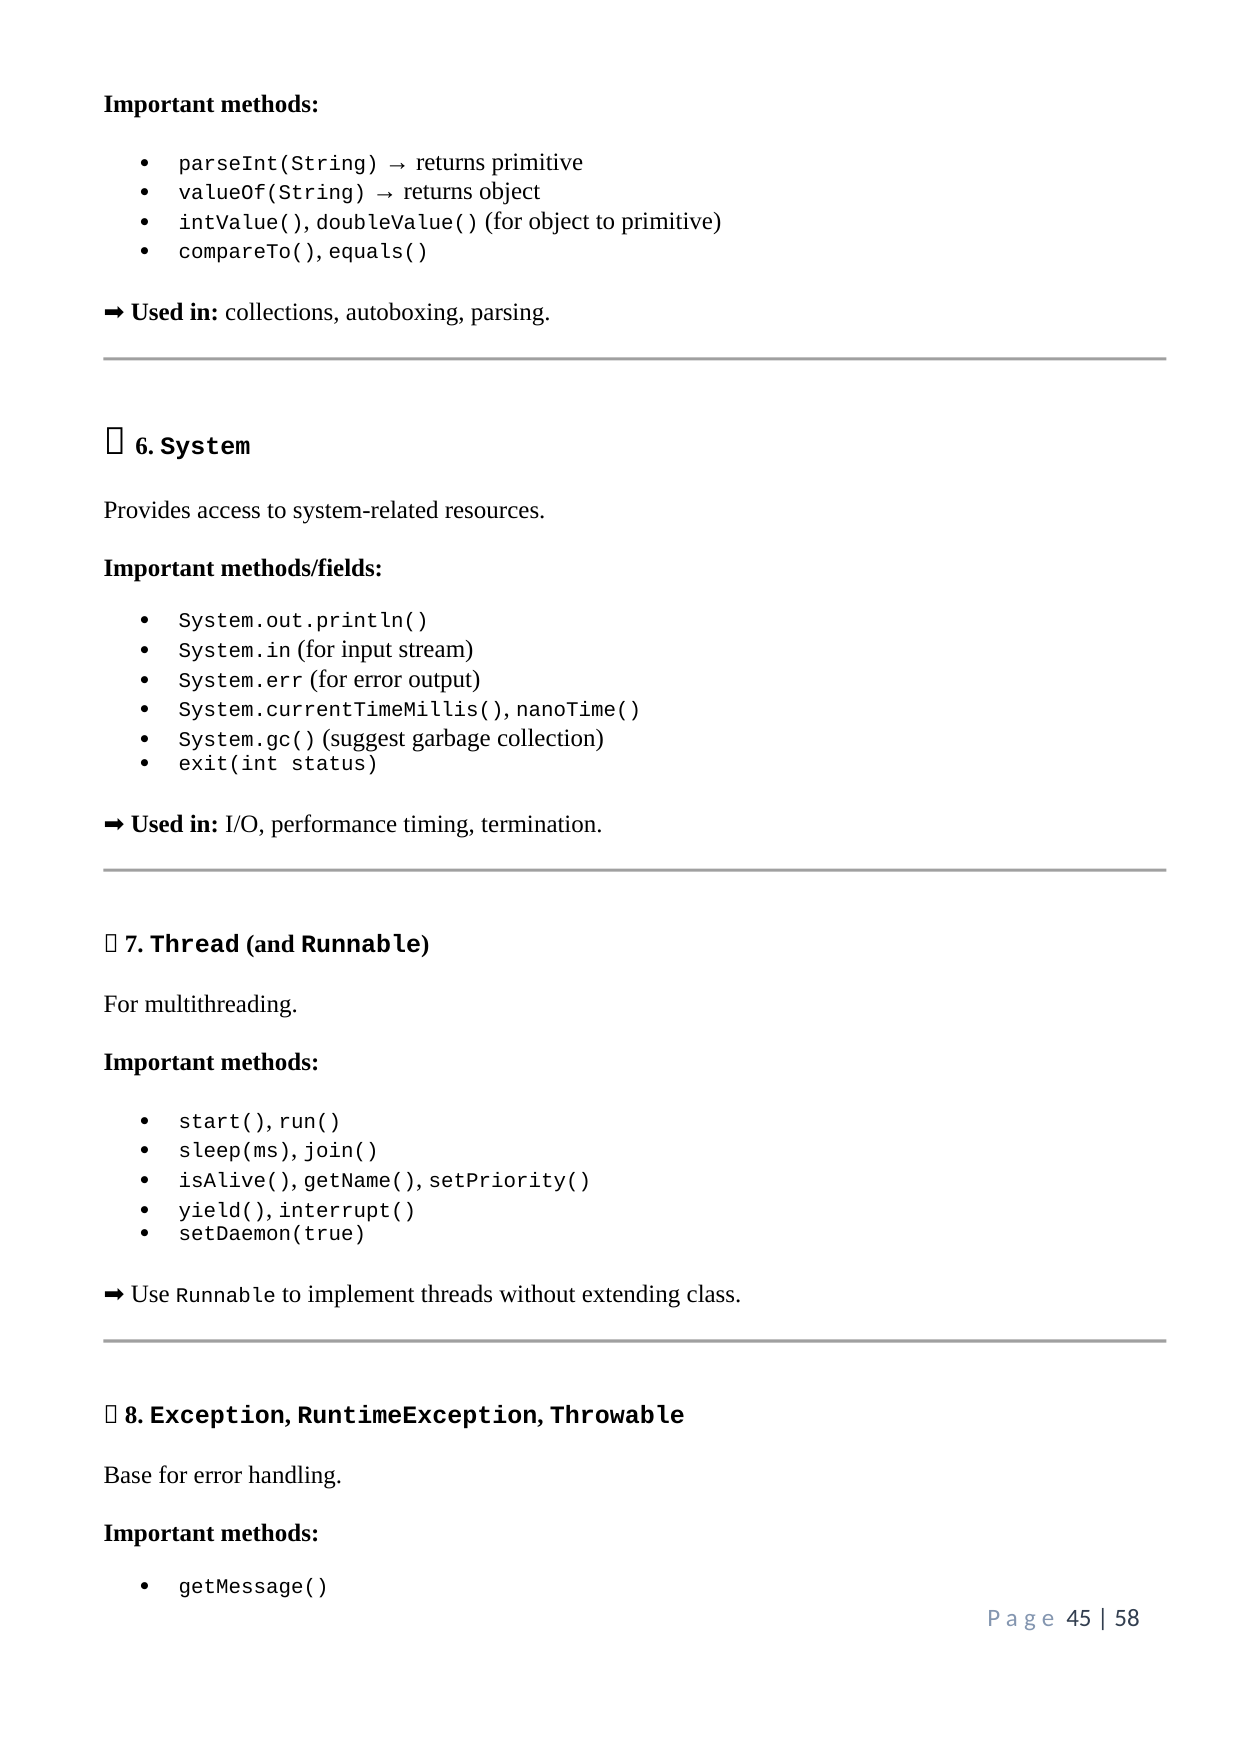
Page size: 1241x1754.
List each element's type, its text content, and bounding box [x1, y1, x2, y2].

list yield(), interrupt() [141, 1194, 1166, 1223]
text ➡️ Used in: collections, autoboxing, parsing. [103, 294, 1166, 328]
list setDaemon(true) [141, 1223, 1166, 1247]
list System.out.println() [141, 611, 1166, 634]
list sleep(ms), join() [141, 1134, 1166, 1164]
text Provides access to system-related resources. [103, 495, 1166, 523]
list valueOf(String) → returns object [141, 176, 1166, 206]
text Important methods: [103, 1047, 1166, 1076]
text ➡️ Used in: I/O, performance timing, termination. [103, 805, 1166, 839]
list System.in (for input stream) [141, 634, 1166, 664]
text 🔹 6. System [103, 414, 1166, 466]
list intValue(), doubleValue() (for object to primitive) [141, 206, 1166, 235]
text Important methods/fields: [103, 553, 1166, 581]
list getMessage() [141, 1576, 1166, 1599]
text ➡️ Use Runnable to implement threads without extending class. [103, 1276, 1166, 1310]
list System.err (for error output) [141, 664, 1166, 693]
text Important methods: [103, 89, 1166, 117]
text For multithreading. [103, 989, 1166, 1018]
text 🔹 8. Exception, RuntimeException, Throwable [103, 1397, 1166, 1431]
list compareTo(), equals() [141, 235, 1166, 265]
list System.currentTimeMillis(), nanoTime() [141, 693, 1166, 723]
text Base for error handling. [103, 1460, 1166, 1489]
list isAlive(), getName(), setPriority() [141, 1164, 1166, 1194]
list System.gc() (suggest garbage collection) [141, 723, 1166, 752]
list start(), run() [141, 1105, 1166, 1134]
list exit(int status) [141, 752, 1166, 776]
text 🔹 7. Thread (and Runnable) [103, 926, 1166, 960]
list parseInt(String) → returns primitive [141, 147, 1166, 176]
text Important methods: [103, 1518, 1166, 1547]
